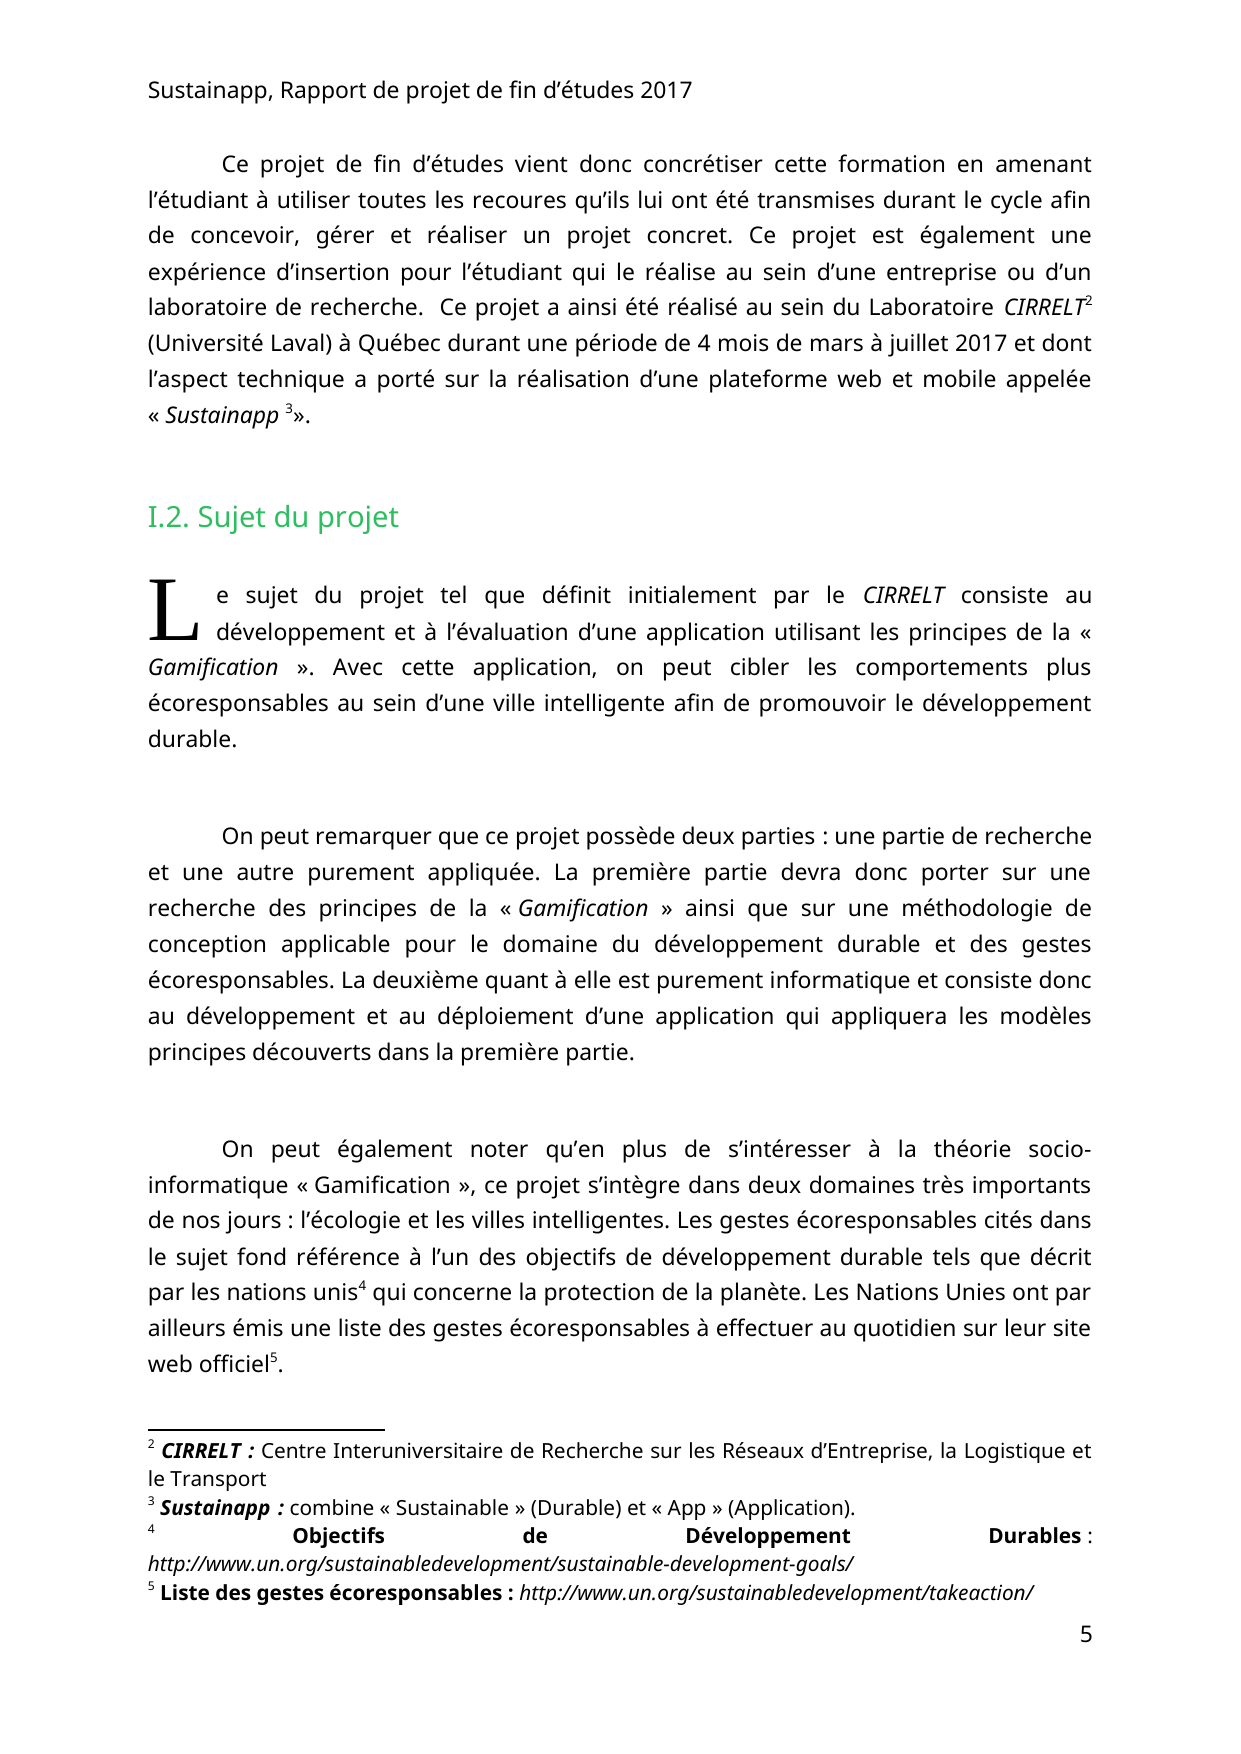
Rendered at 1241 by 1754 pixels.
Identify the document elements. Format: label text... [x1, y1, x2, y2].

text Ce projet de fin d’études vient donc concrétiser cette formation en amenant l’étudiant à utiliser toutes les recoures qu’ils lui ont été transmises durant le cycle afin de concevoir, gérer et réaliser un projet concret. Ce projet est également une expérience d’insertion pour l’étudiant qui le réalise au sein d’une entreprise ou d’un laboratoire de recherche. Ce projet a ainsi été réalisé au sein du Laboratoire CIRRELT (Université Laval) à Québec durant une période de 4 mois de mars à juillet 2017 et dont l’aspect technique a porté sur la réalisation d’une plateforme web et mobile appelée « Sustainapp ». [148, 148, 1093, 430]
text e sujet du projet tel que définit initialement par le CIRRELT consiste au développement et à l’évaluation d’une application utilisant les principes de la « Gamification ». Avec cette application, on peut cibler les comportements plus écoresponsables au sein d’une ville intelligente afin de promouvoir le développement durable. [148, 579, 1093, 754]
text On peut remarquer que ce projet possède deux parties : une partie de recherche et une autre purement appliquée. La première partie devra donc porter sur une recherche des principes de la « Gamification » ainsi que sur une méthodologie de conception applicable pour le domaine du développement durable et des gestes écoresponsables. La deuxième quant à elle est purement informatique et consiste donc au développement et au déploiement d’une application qui appliquera les modèles principes découverts dans la première partie. [148, 820, 1093, 1067]
subtitle I.2. Sujet du projet [148, 496, 1093, 536]
text On peut également noter qu’en plus de s’intéresser à la théorie socio-informatique « Gamification », ce projet s’intègre dans deux domaines très importants de nos jours : l’écologie et les villes intelligentes. Les gestes écoresponsables cités dans le sujet fond référence à l’un des objectifs de développement durable tels que décrit par les nations unis qui concerne la protection de la planète. Les Nations Unies ont par ailleurs émis une liste des gestes écoresponsables à effectuer au quotidien sur leur site web officiel. [148, 1133, 1093, 1379]
